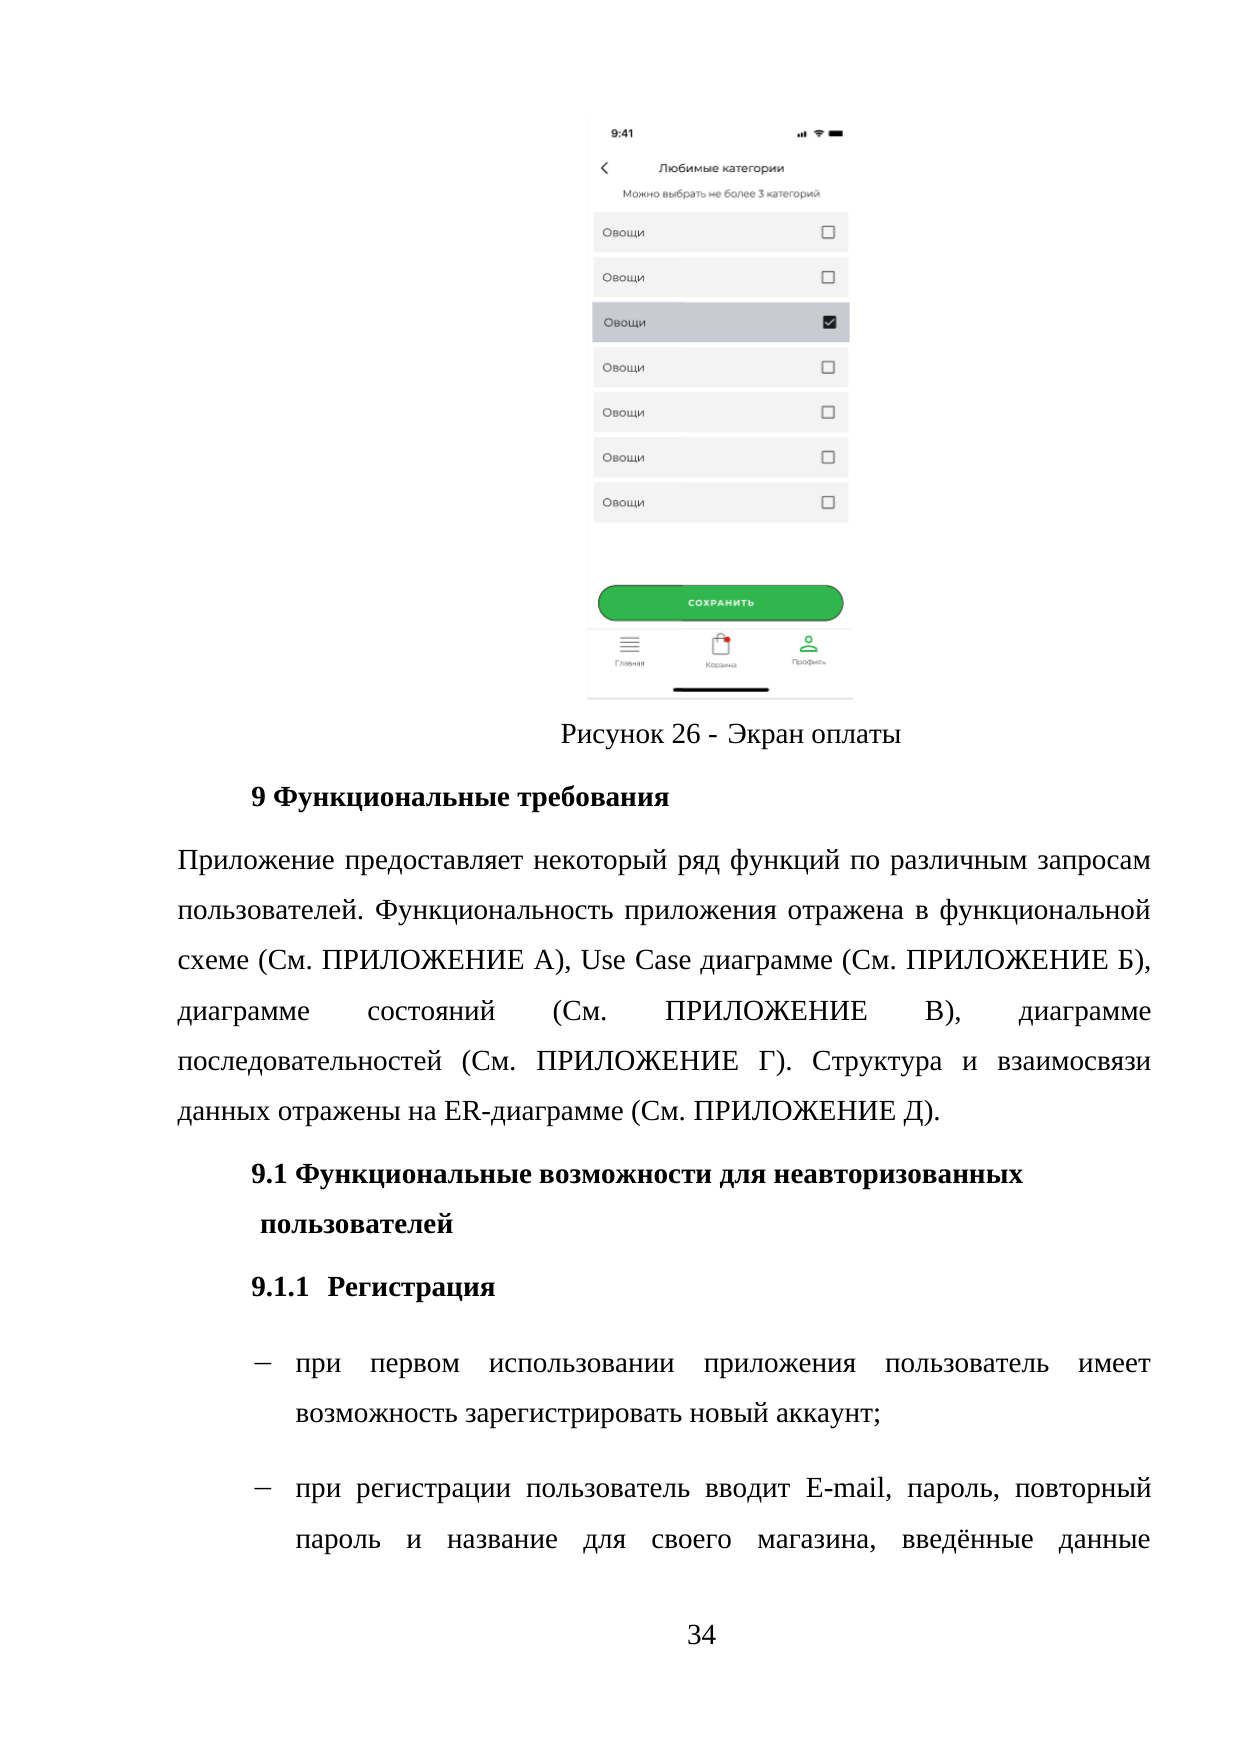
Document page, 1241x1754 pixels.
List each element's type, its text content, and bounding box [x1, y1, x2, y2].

picture [587, 118, 853, 700]
text Функциональные возможности для неавторизованных пользователей [251, 1156, 1152, 1240]
text Приложение предоставляет некоторый ряд функций по различным запросам пользователей. Функциональность приложения отражена в функциональной схеме (См. ПРИЛОЖЕНИЕ А), Use Case диаграмме (См. ПРИЛОЖЕНИЕ Б), диаграмме состояний (См. ПРИЛОЖЕНИЕ В), диаграмме последовательностей (См. ПРИЛОЖЕНИЕ Г). Структура и взаимосвязи данных отражены на ER-диаграмме (См. ПРИЛОЖЕНИЕ Д). [177, 842, 1152, 1127]
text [251, 1470, 1152, 1554]
text Регистрация [251, 1269, 1152, 1303]
text Функциональные требования [251, 779, 1152, 813]
text при первом использовании приложения пользователь имеет возможность зарегистрировать новый аккаунт; [251, 1345, 1152, 1429]
text Экран оплаты [310, 716, 1152, 750]
